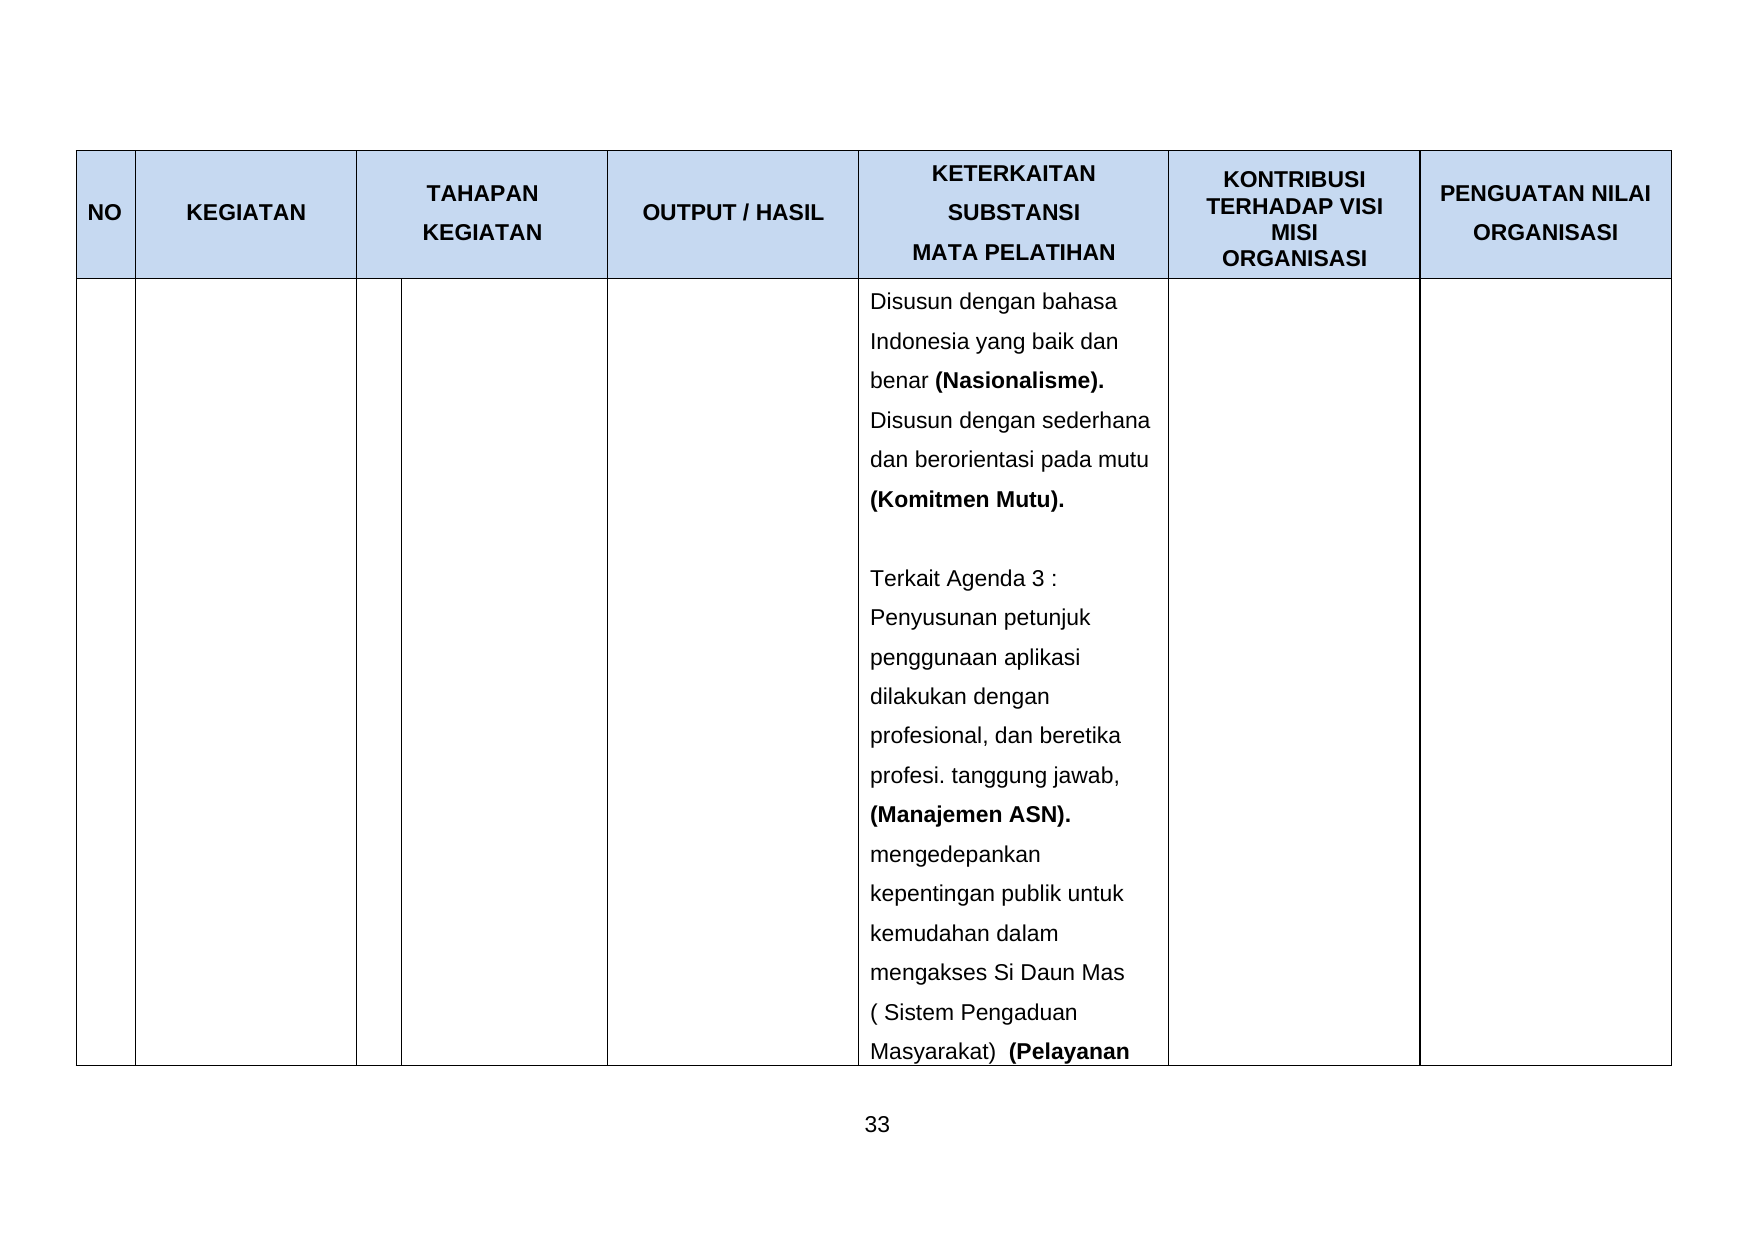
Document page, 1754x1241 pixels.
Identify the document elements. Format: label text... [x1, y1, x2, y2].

table_header TAHAPAN KEGIATAN [357, 151, 607, 278]
table_header KETERKAITAN SUBSTANSI MATA PELATIHAN [859, 151, 1168, 278]
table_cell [859, 279, 1168, 1065]
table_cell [608, 279, 858, 1065]
table_header KONTRIBUSI TERHADAP VISI MISI ORGANISASI [1169, 151, 1419, 278]
table_cell c. [357, 279, 401, 1065]
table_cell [402, 279, 607, 1065]
table_header NO [77, 151, 135, 278]
table_header OUTPUT / HASIL [608, 151, 858, 278]
table_header PENGUATAN NILAI ORGANISASI [1421, 151, 1671, 278]
table_header KEGIATAN [136, 151, 356, 278]
